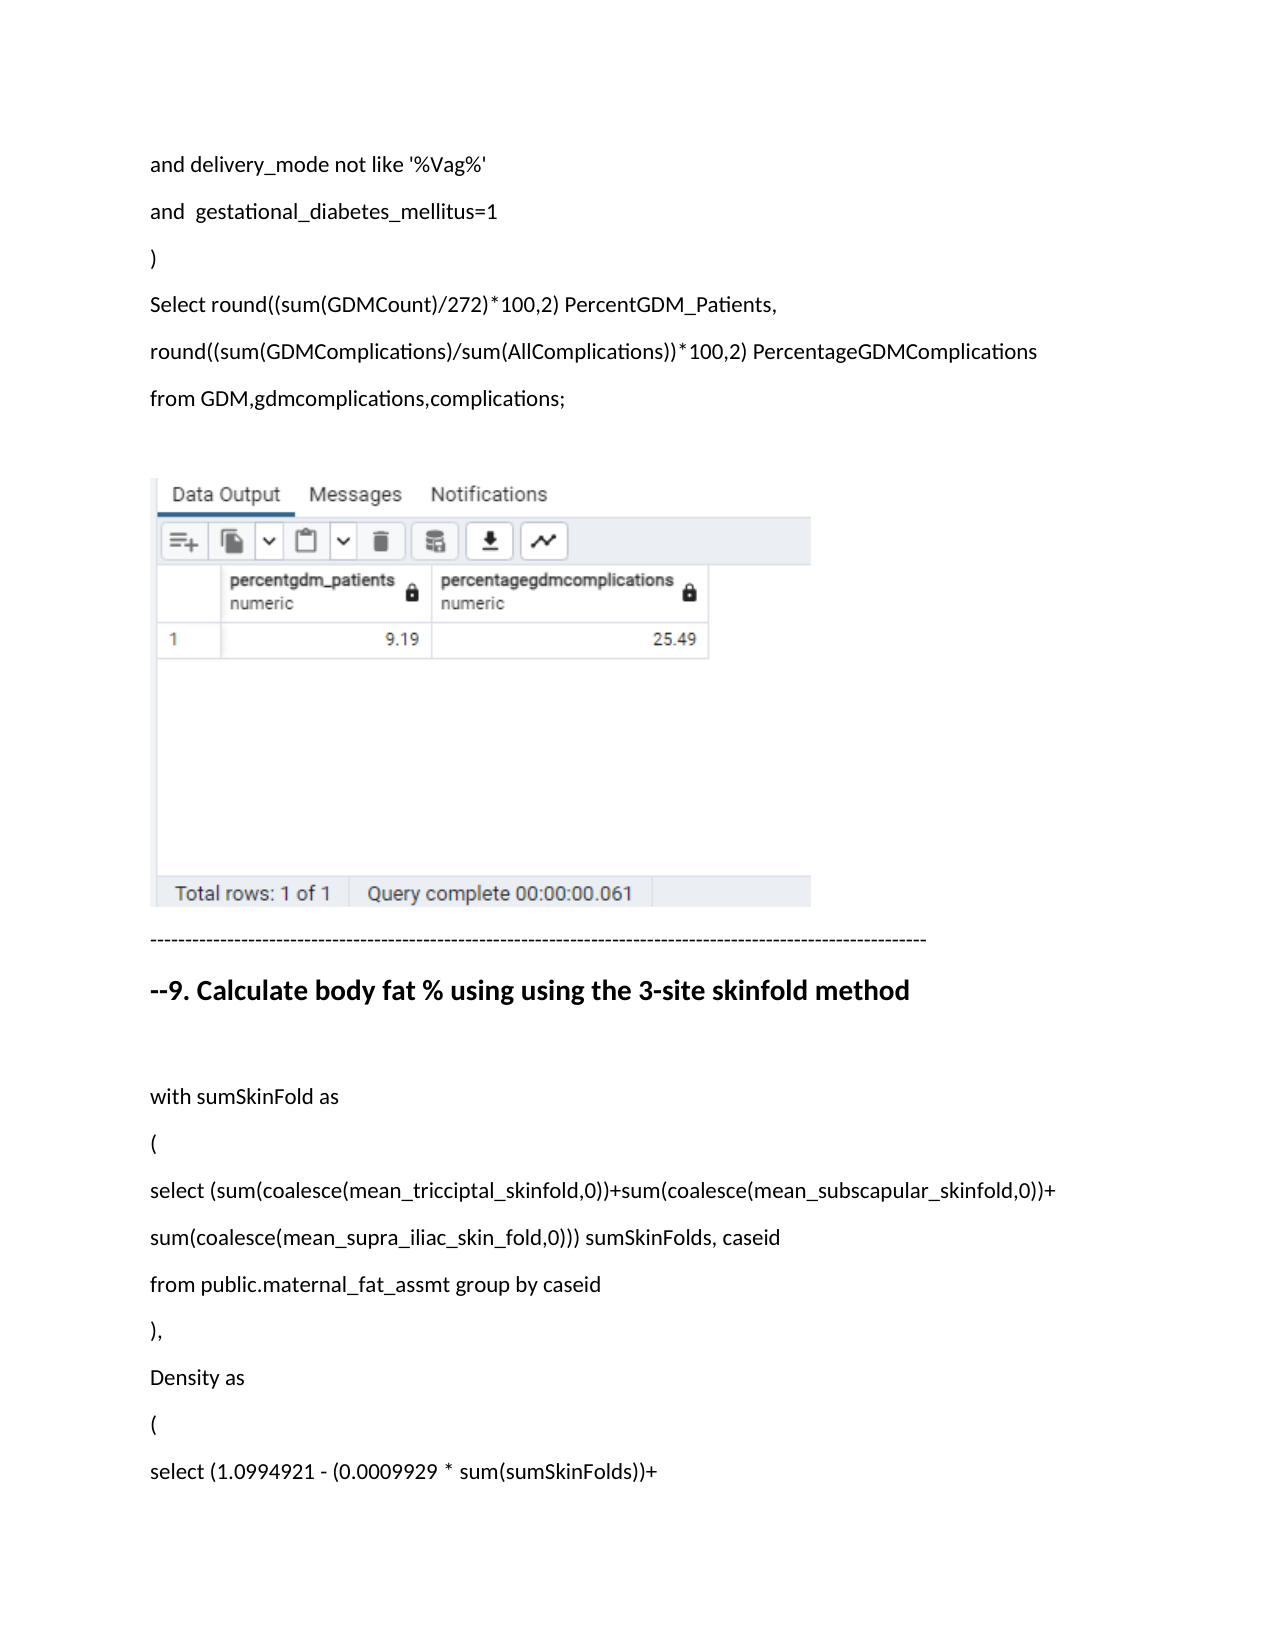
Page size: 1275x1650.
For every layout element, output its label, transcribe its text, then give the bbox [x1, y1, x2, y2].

text ), [150, 1317, 1125, 1344]
text round((sum(GDMComplications)/sum(AllComplications))*100,2) PercentageGDMComplications [150, 337, 1125, 366]
text with sumSkinFold as [150, 1082, 1125, 1110]
text Density as [150, 1363, 1125, 1391]
text and delivery_mode not like '%Vag%' [150, 150, 1125, 178]
text --9. Calculate body fat % using using the 3-site skinfold method [150, 972, 1125, 1008]
text from public.maternal_fat_assmt group by caseid [150, 1270, 1125, 1298]
text select (1.0994921 - (0.0009929 * sum(sumSkinFolds))+ [150, 1457, 1125, 1485]
text ) [150, 244, 1125, 272]
text --------------------------------------------------------------------------------------------------------------- [150, 925, 1125, 953]
text Select round((sum(GDMCount)/272)*100,2) PercentGDM_Patients, [150, 291, 1125, 319]
text select (sum(coalesce(mean_tricciptal_skinfold,0))+sum(coalesce(mean_subscapular_skinfold,0))+ [150, 1176, 1125, 1204]
text ( [150, 1129, 1125, 1157]
picture [150, 478, 811, 907]
text sum(coalesce(mean_supra_iliac_skin_fold,0))) sumSkinFolds, caseid [150, 1223, 1125, 1251]
text from GDM,gdmcomplications,complications; [150, 384, 1125, 412]
text ( [150, 1410, 1125, 1438]
text and gestational_diabetes_mellitus=1 [150, 197, 1125, 225]
